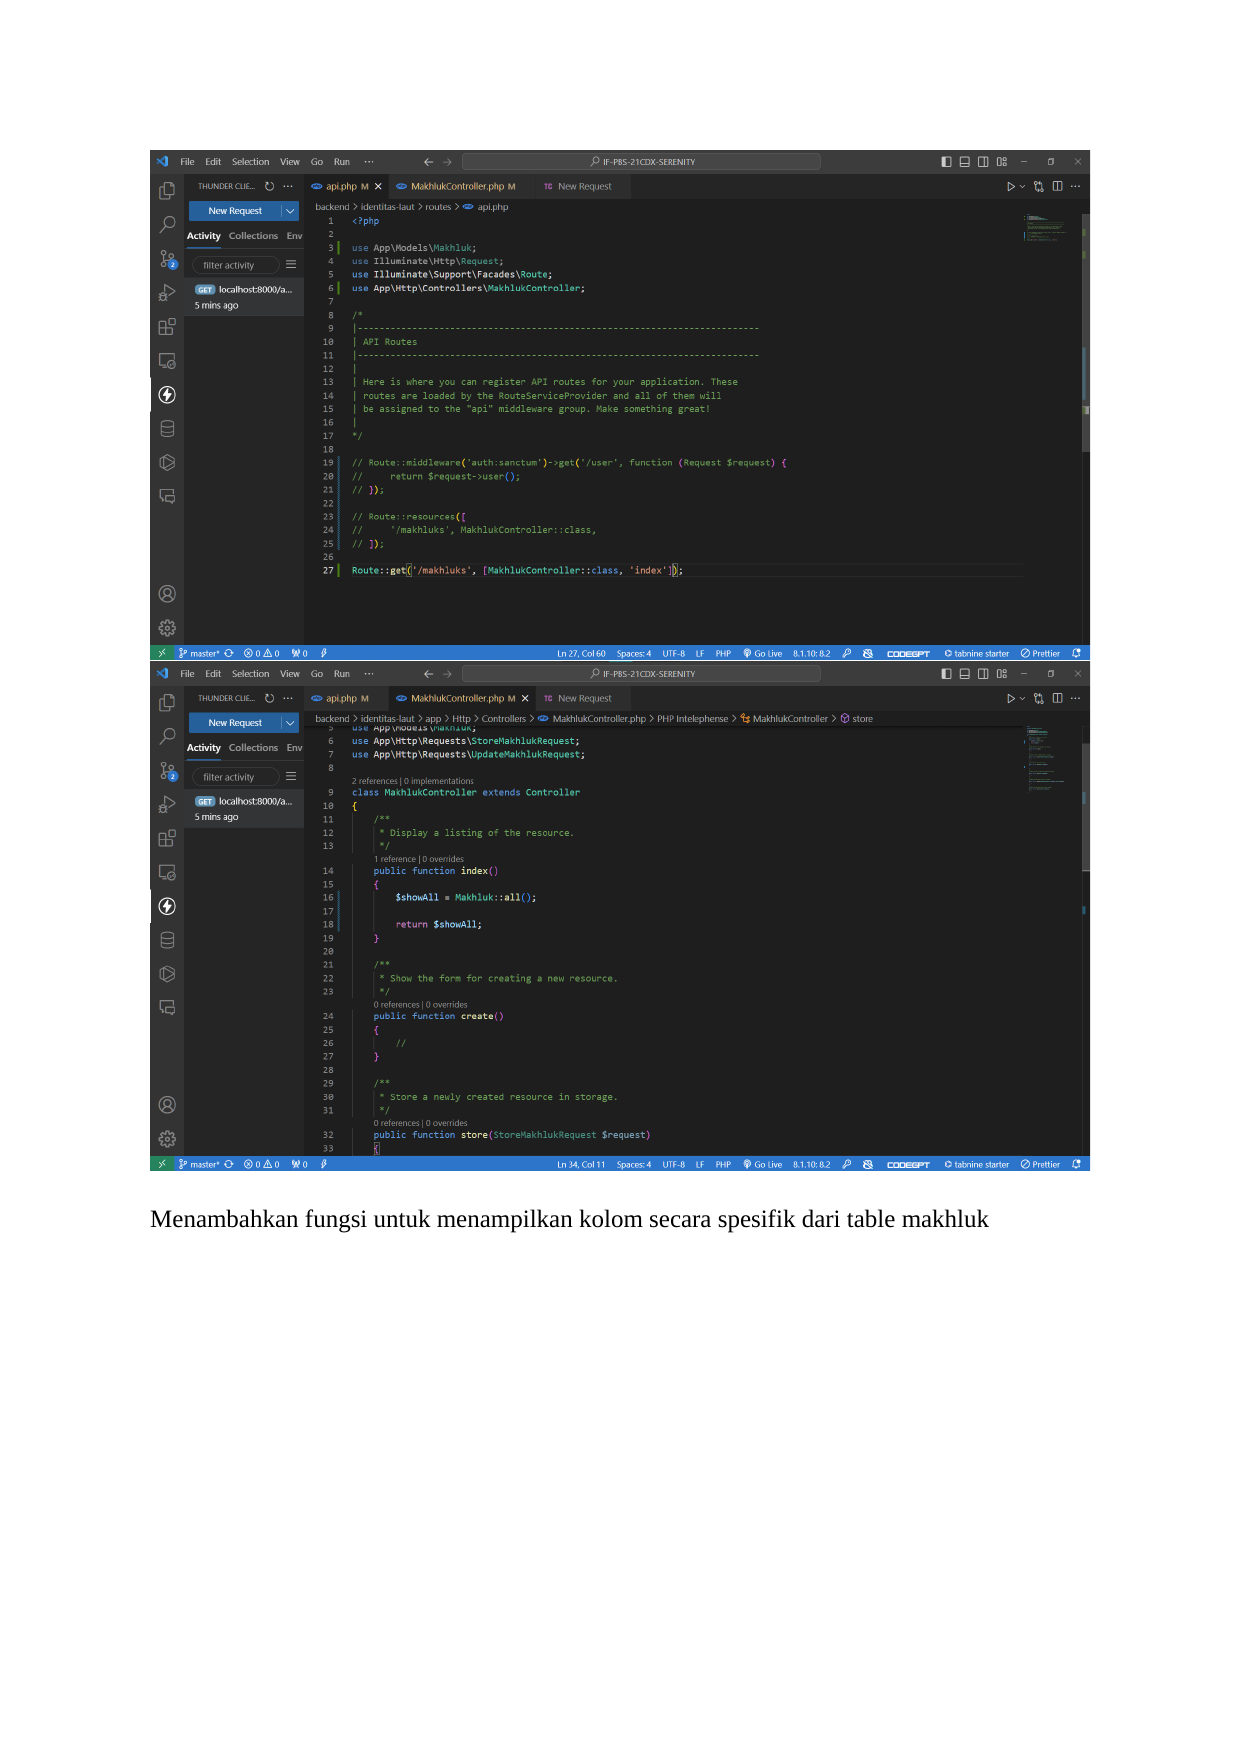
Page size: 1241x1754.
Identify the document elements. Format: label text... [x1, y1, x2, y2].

text Menambahkan fungsi untuk menampilkan kolom secara spesifik dari table makhluk [150, 1204, 1090, 1233]
picture [150, 150, 1091, 660]
picture [150, 661, 1091, 1171]
